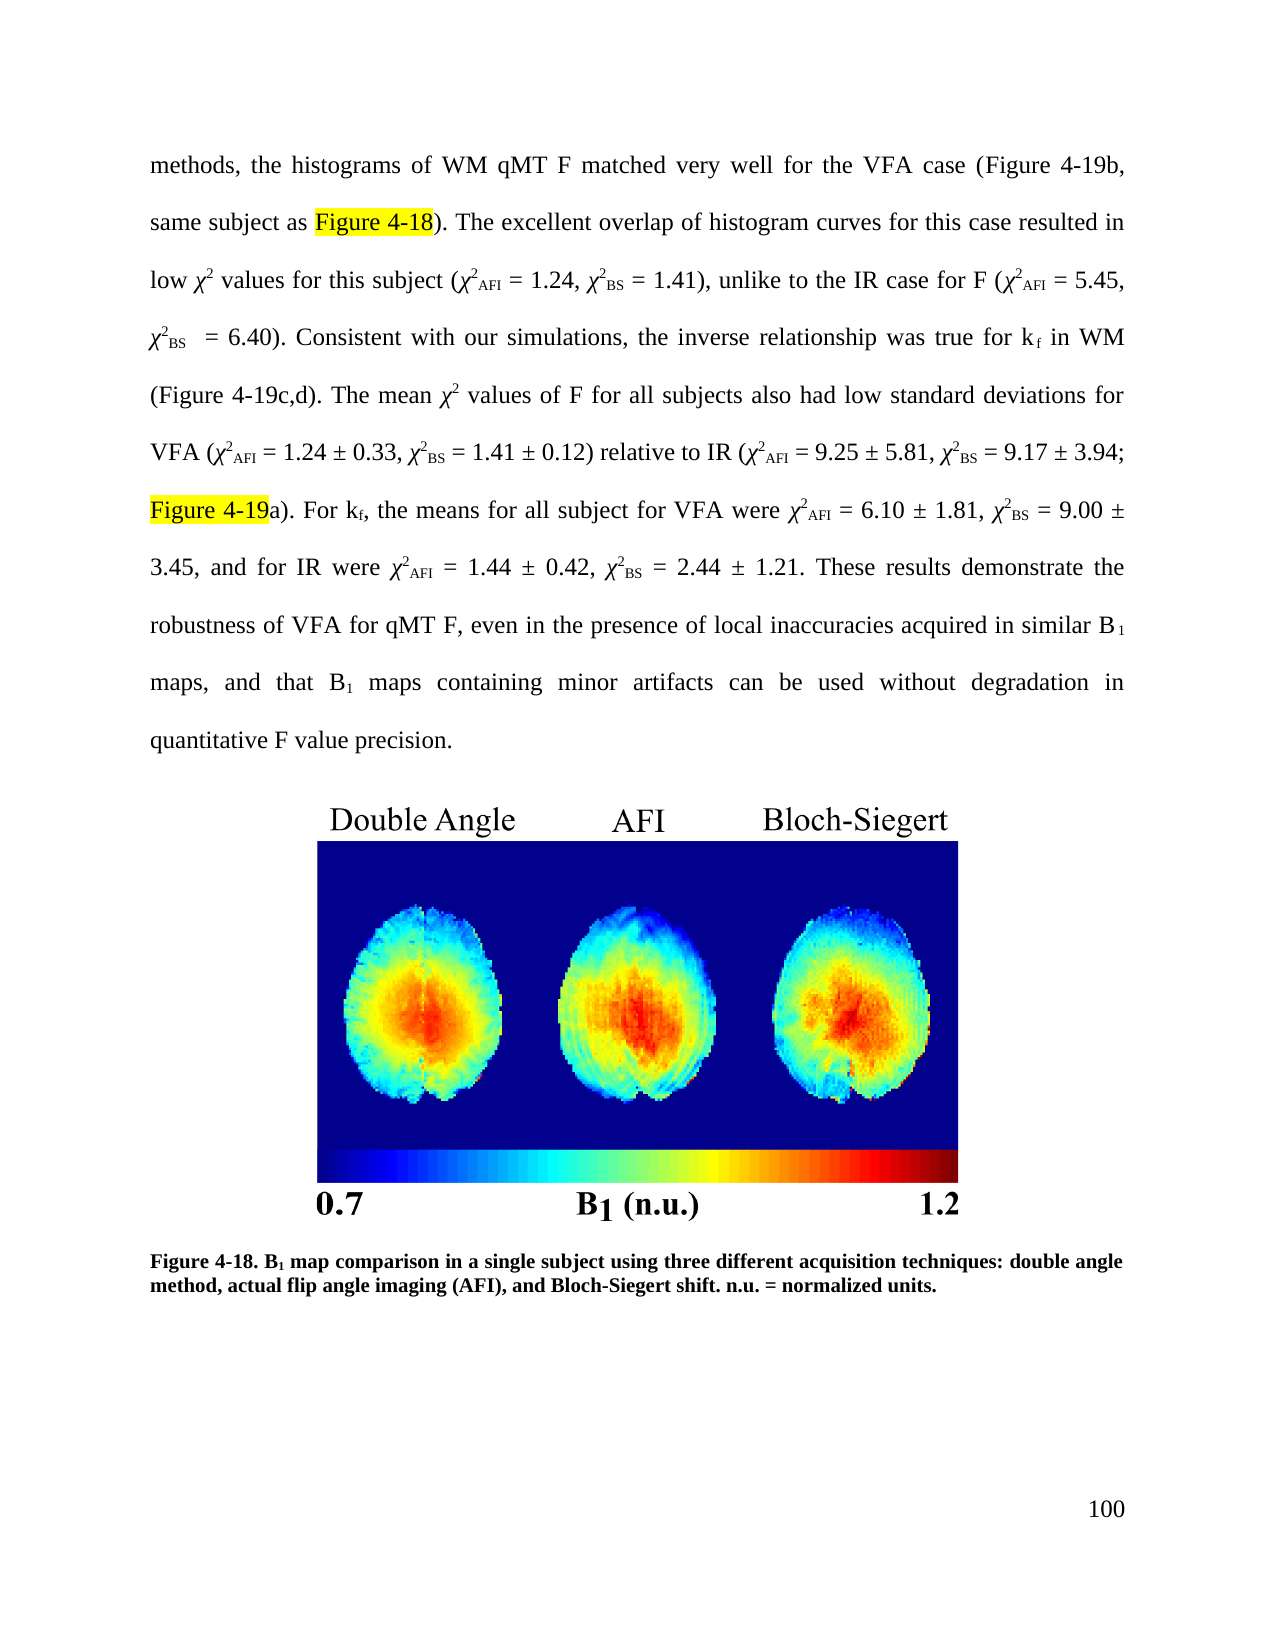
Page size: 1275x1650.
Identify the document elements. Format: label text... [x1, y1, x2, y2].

picture [316, 807, 959, 1221]
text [150, 150, 1125, 754]
